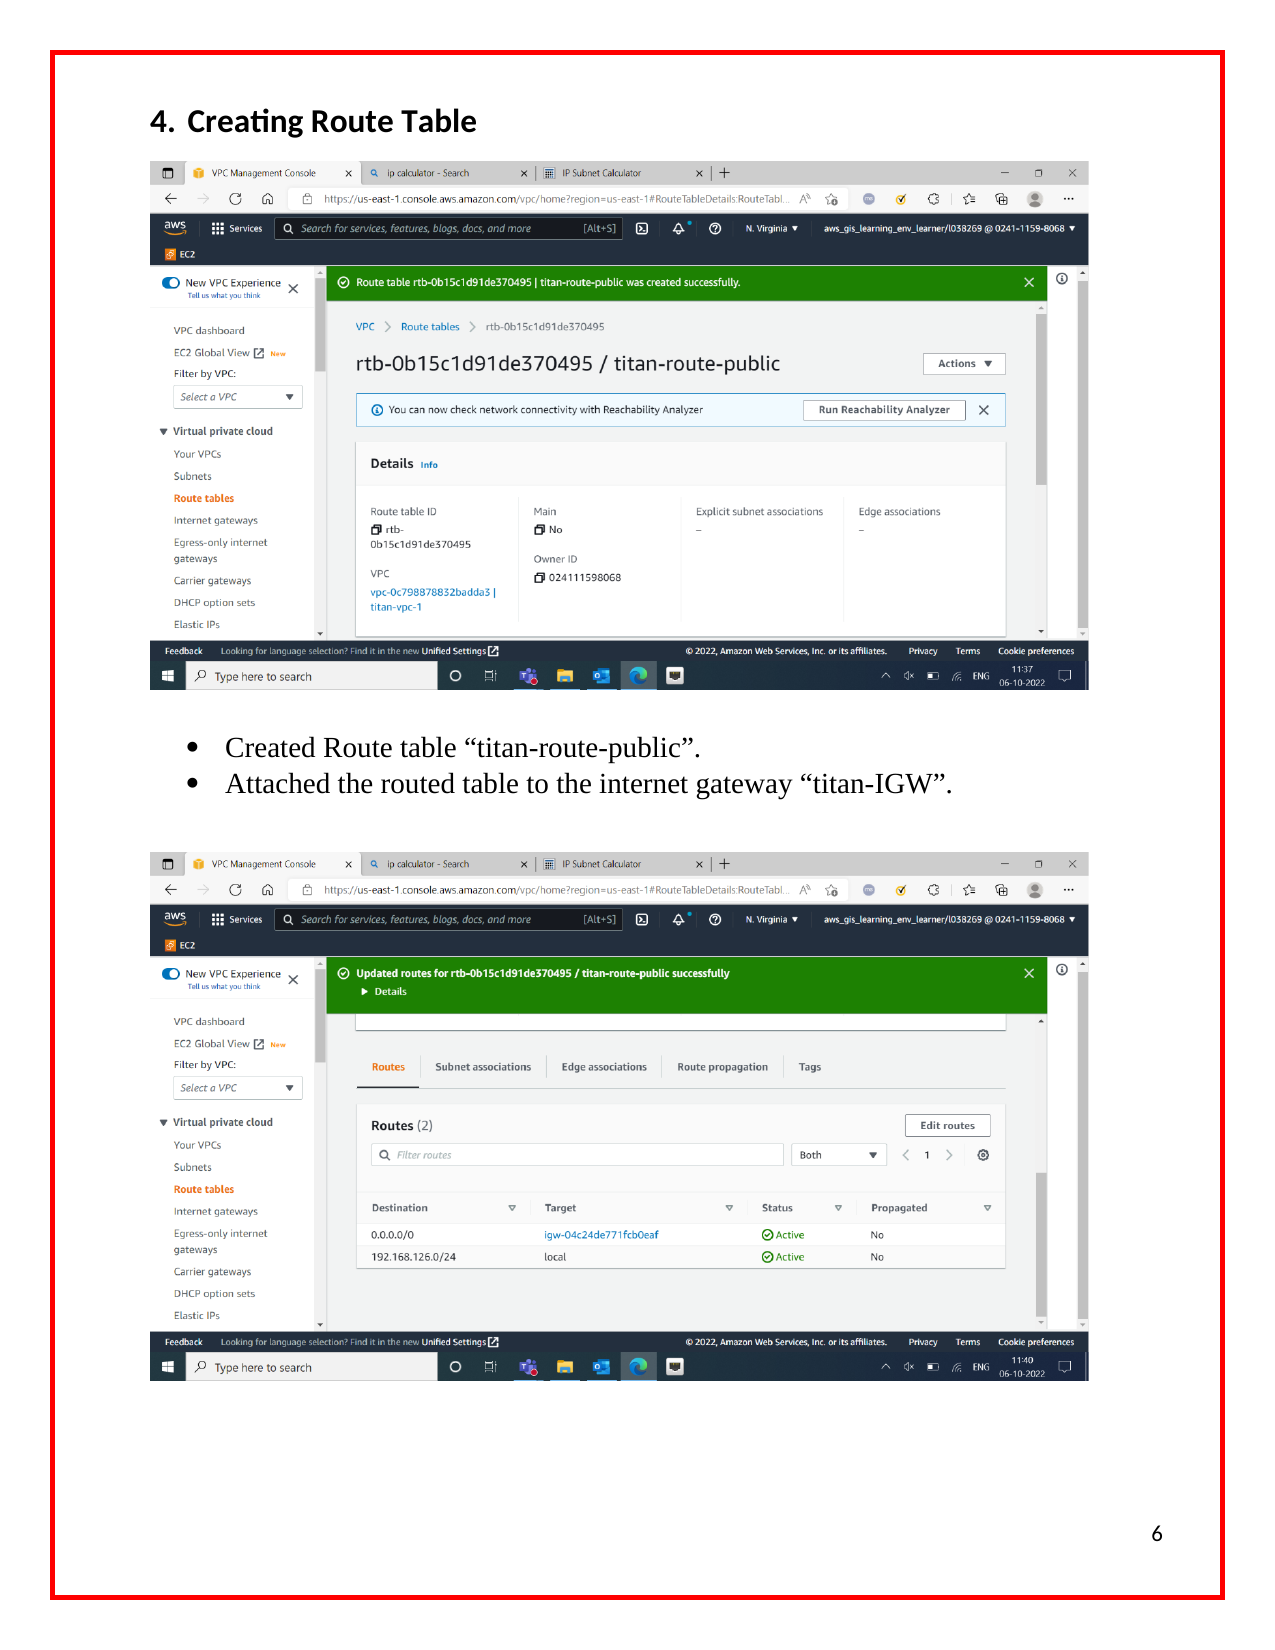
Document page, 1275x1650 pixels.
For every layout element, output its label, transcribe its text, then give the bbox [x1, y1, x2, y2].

picture [150, 161, 1089, 690]
picture [150, 852, 1089, 1381]
list Creating Route Table [150, 101, 1162, 141]
list Attached the routed table to the internet gateway “titan-IGW”. [187, 766, 1162, 800]
list Created Route table “titan-route-public”. [187, 730, 1162, 764]
